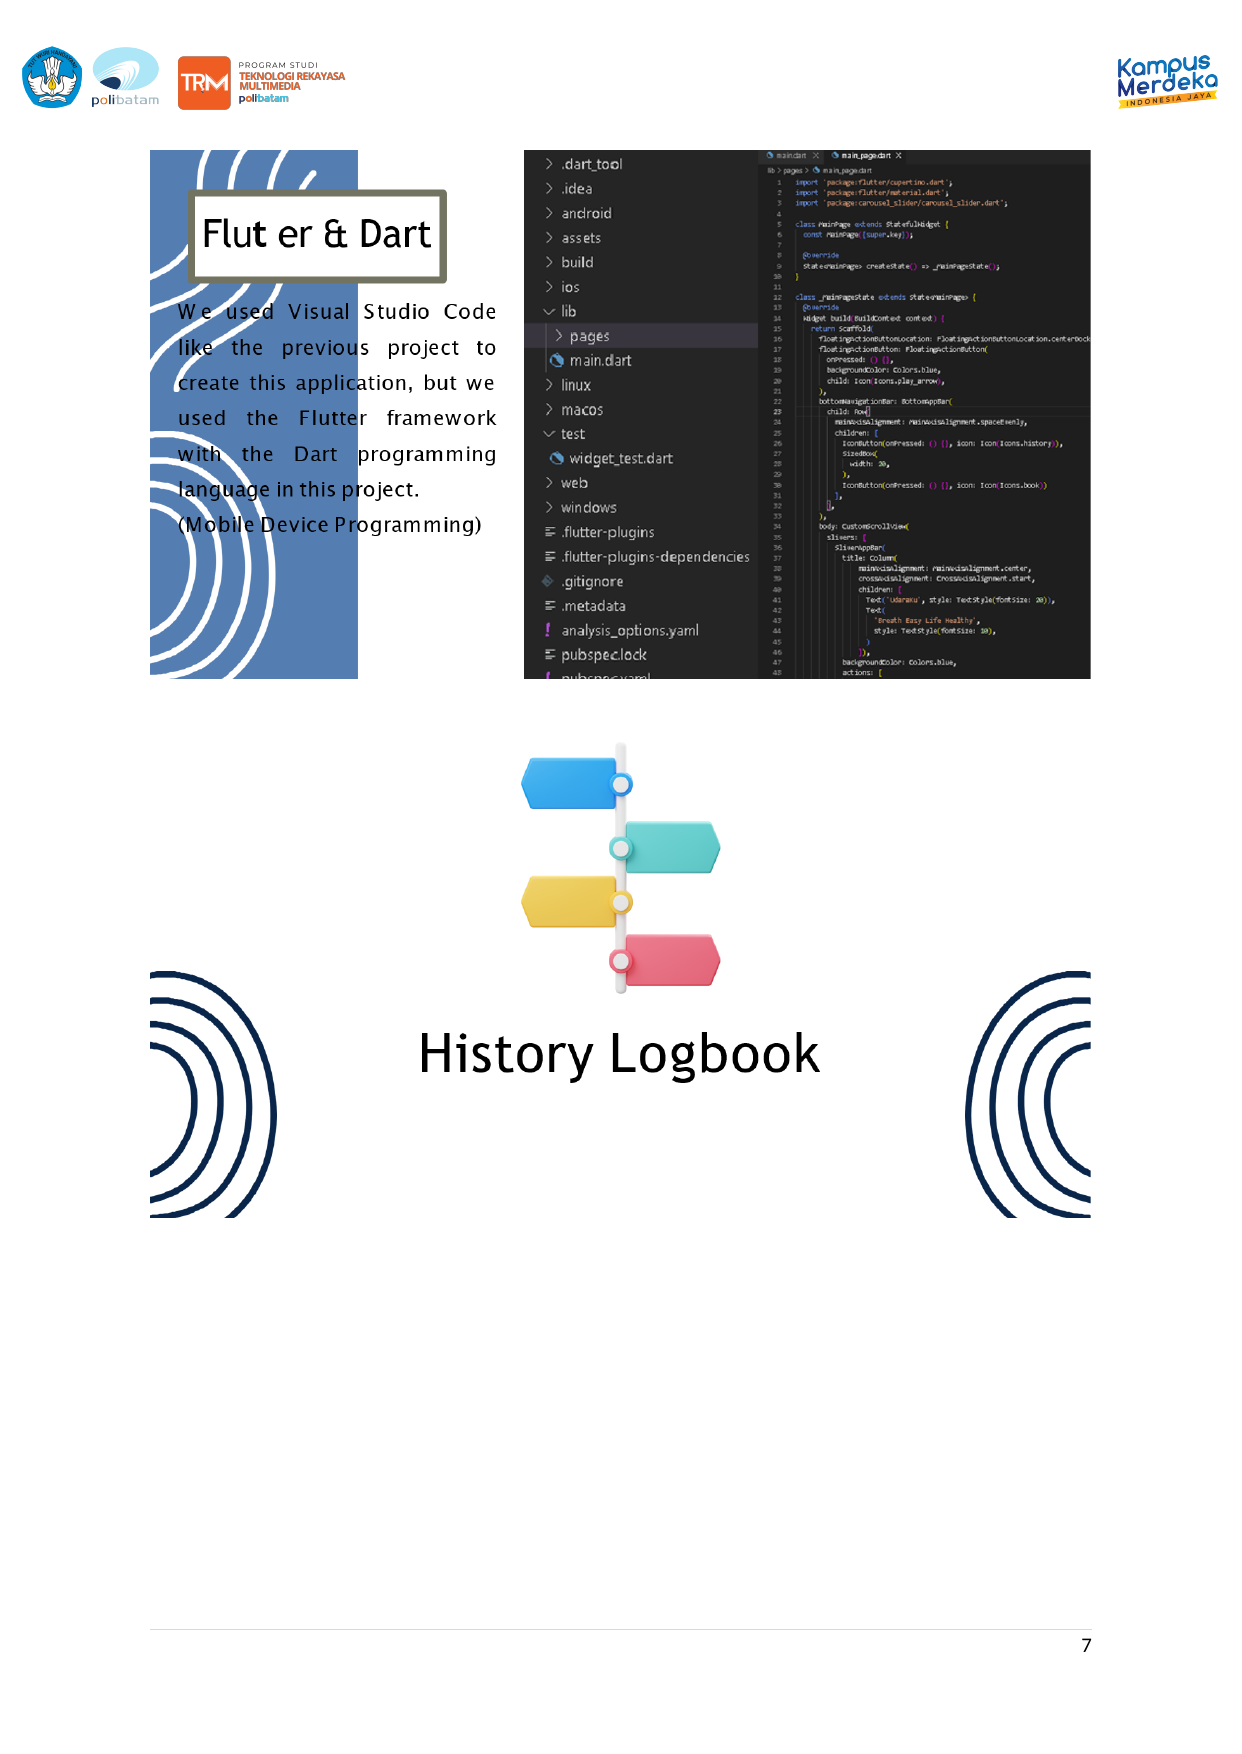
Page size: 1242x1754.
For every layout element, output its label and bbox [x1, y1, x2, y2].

picture [177, 56, 346, 110]
picture [150, 150, 1091, 679]
picture [18, 44, 86, 113]
picture [150, 691, 1091, 1218]
picture [1118, 55, 1218, 109]
picture [92, 47, 159, 107]
